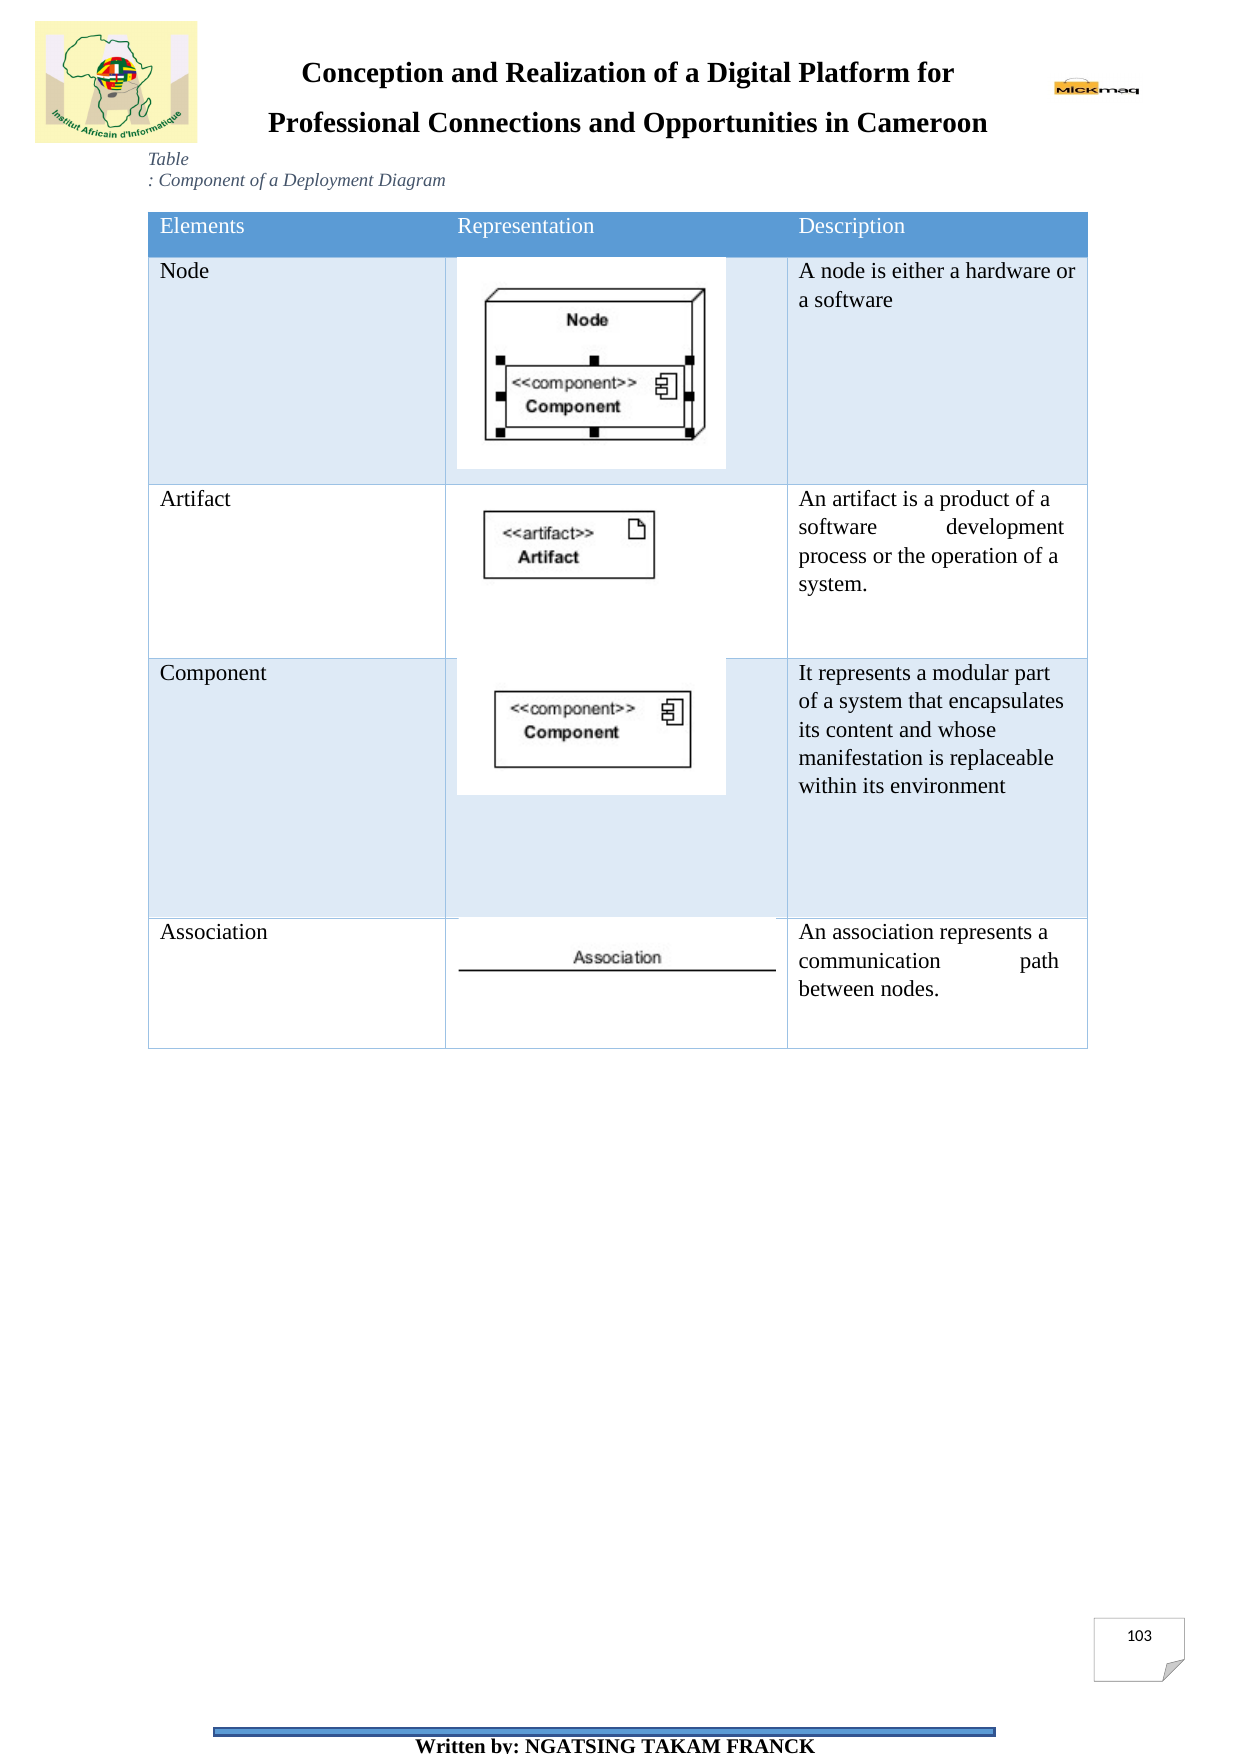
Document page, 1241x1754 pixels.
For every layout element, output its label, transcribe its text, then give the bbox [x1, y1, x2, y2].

table_cell [446, 258, 787, 484]
table_cell Artifact [149, 485, 445, 658]
table_cell [446, 919, 787, 1048]
table_header Description [788, 213, 1087, 257]
table_cell Component [149, 659, 445, 917]
table_cell A node is either a hardware or a software [789, 259, 1086, 483]
picture [1047, 73, 1143, 103]
picture [35, 21, 198, 143]
picture [458, 918, 776, 1003]
table_cell It represents a modular part of a system that encapsulates its content and whose manifestation is replaceable within its environment [788, 659, 1087, 917]
table_header Elements [149, 213, 445, 257]
table_cell An association represents a communication path between nodes. [788, 919, 1087, 1048]
picture [457, 485, 682, 603]
picture [457, 257, 726, 469]
table_cell [446, 485, 787, 658]
table_cell Association [149, 919, 445, 1048]
picture [457, 658, 726, 795]
table_cell An artifact is a product of a software development process or the operation of a system. [788, 485, 1087, 658]
table_cell [446, 659, 787, 917]
table_cell Node [149, 258, 445, 484]
table_header Representation [446, 213, 787, 257]
